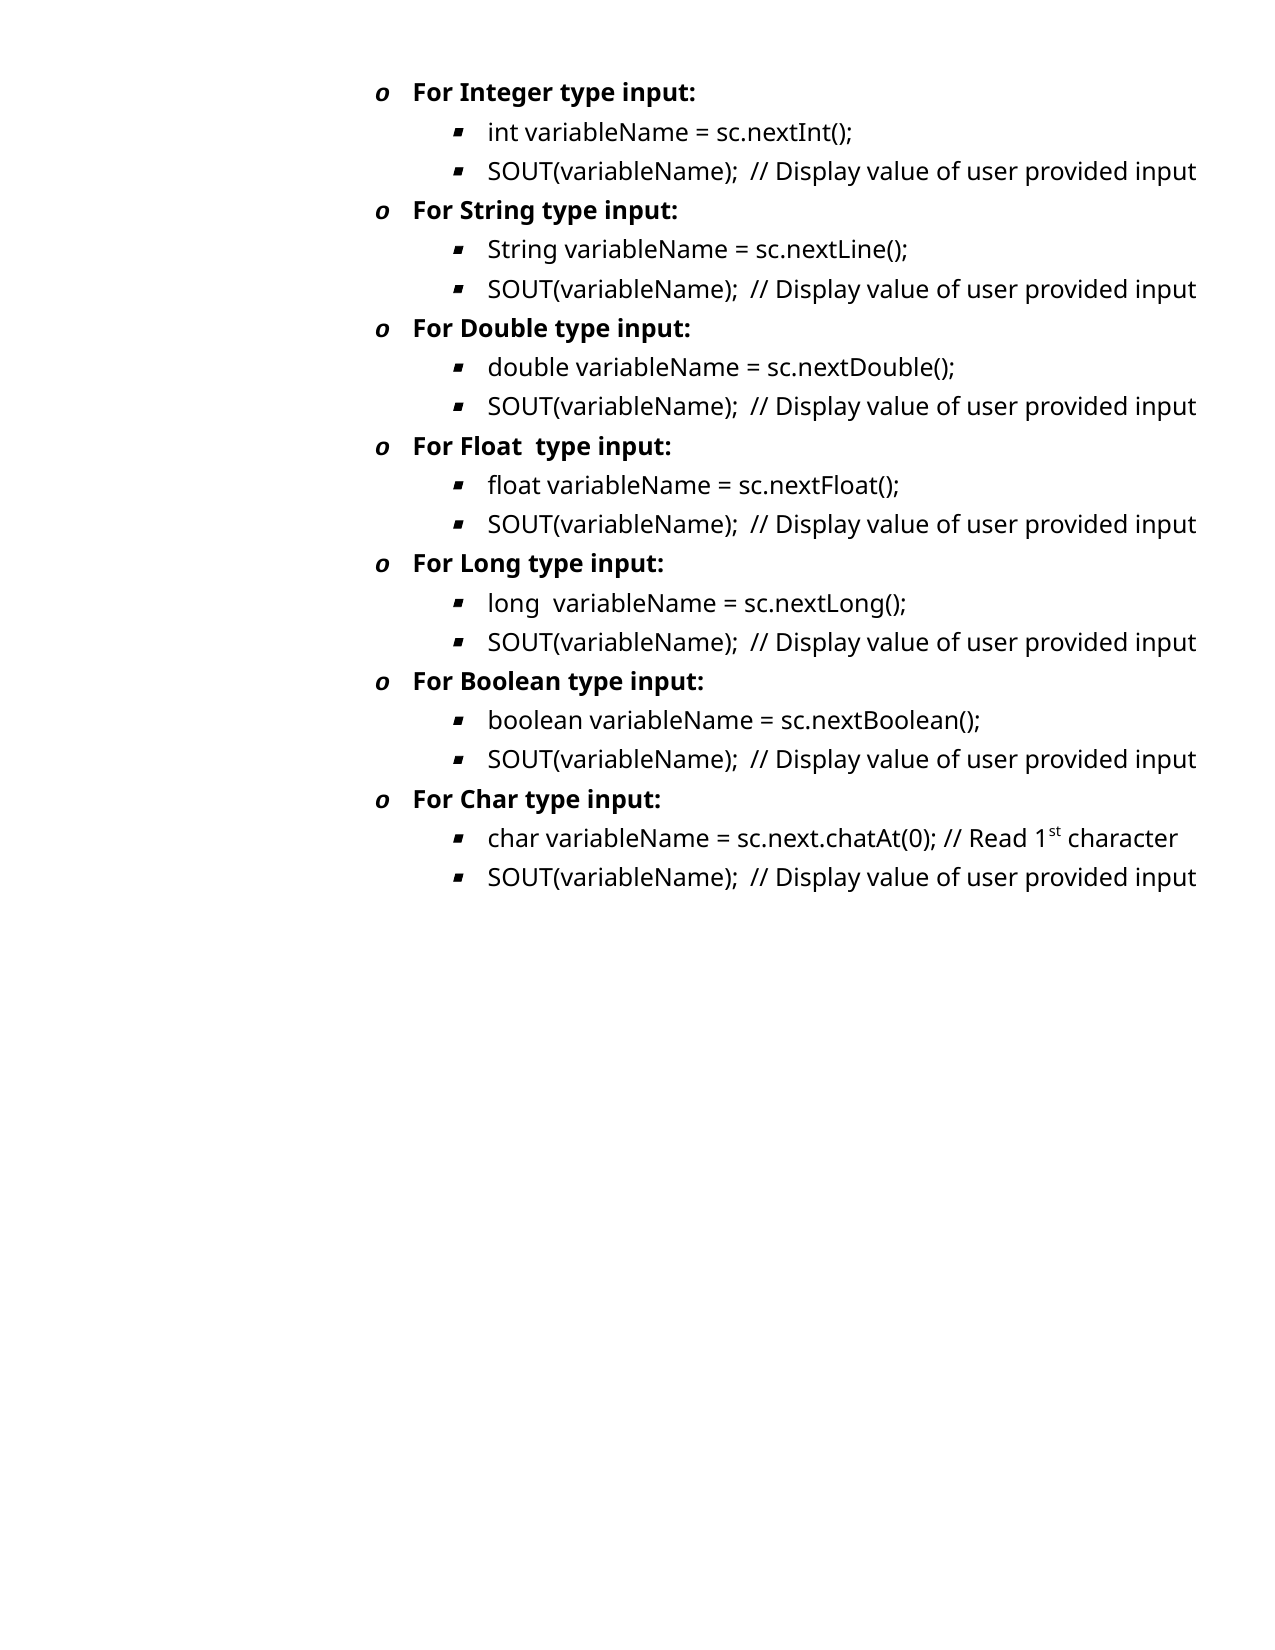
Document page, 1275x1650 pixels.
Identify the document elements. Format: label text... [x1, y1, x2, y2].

list For Char type input: [375, 781, 1200, 816]
list SOUT(variableName); // Display value of user provided input [450, 860, 1200, 894]
list SOUT(variableName); // Display value of user provided input [450, 153, 1200, 188]
list String variableName = sc.nextLine(); [450, 232, 1200, 266]
list char variableName = sc.next.chatAt(0); // Read 1st character [450, 821, 1200, 855]
list SOUT(variableName); // Display value of user provided input [450, 742, 1200, 776]
list For Integer type input: [375, 75, 1200, 109]
list For Boolean type input: [375, 663, 1200, 698]
list SOUT(variableName); // Display value of user provided input [450, 389, 1200, 423]
list long variableName = sc.nextLong(); [450, 585, 1200, 619]
list float variableName = sc.nextFloat(); [450, 467, 1200, 502]
list For Long type input: [375, 546, 1200, 580]
list For Float type input: [375, 428, 1200, 462]
list SOUT(variableName); // Display value of user provided input [450, 624, 1200, 658]
list boolean variableName = sc.nextBoolean(); [450, 703, 1200, 737]
list For Double type input: [375, 310, 1200, 345]
list double variableName = sc.nextDouble(); [450, 350, 1200, 384]
list SOUT(variableName); // Display value of user provided input [450, 507, 1200, 541]
list int variableName = sc.nextInt(); [450, 114, 1200, 148]
list SOUT(variableName); // Display value of user provided input [450, 271, 1200, 305]
list For String type input: [375, 193, 1200, 227]
